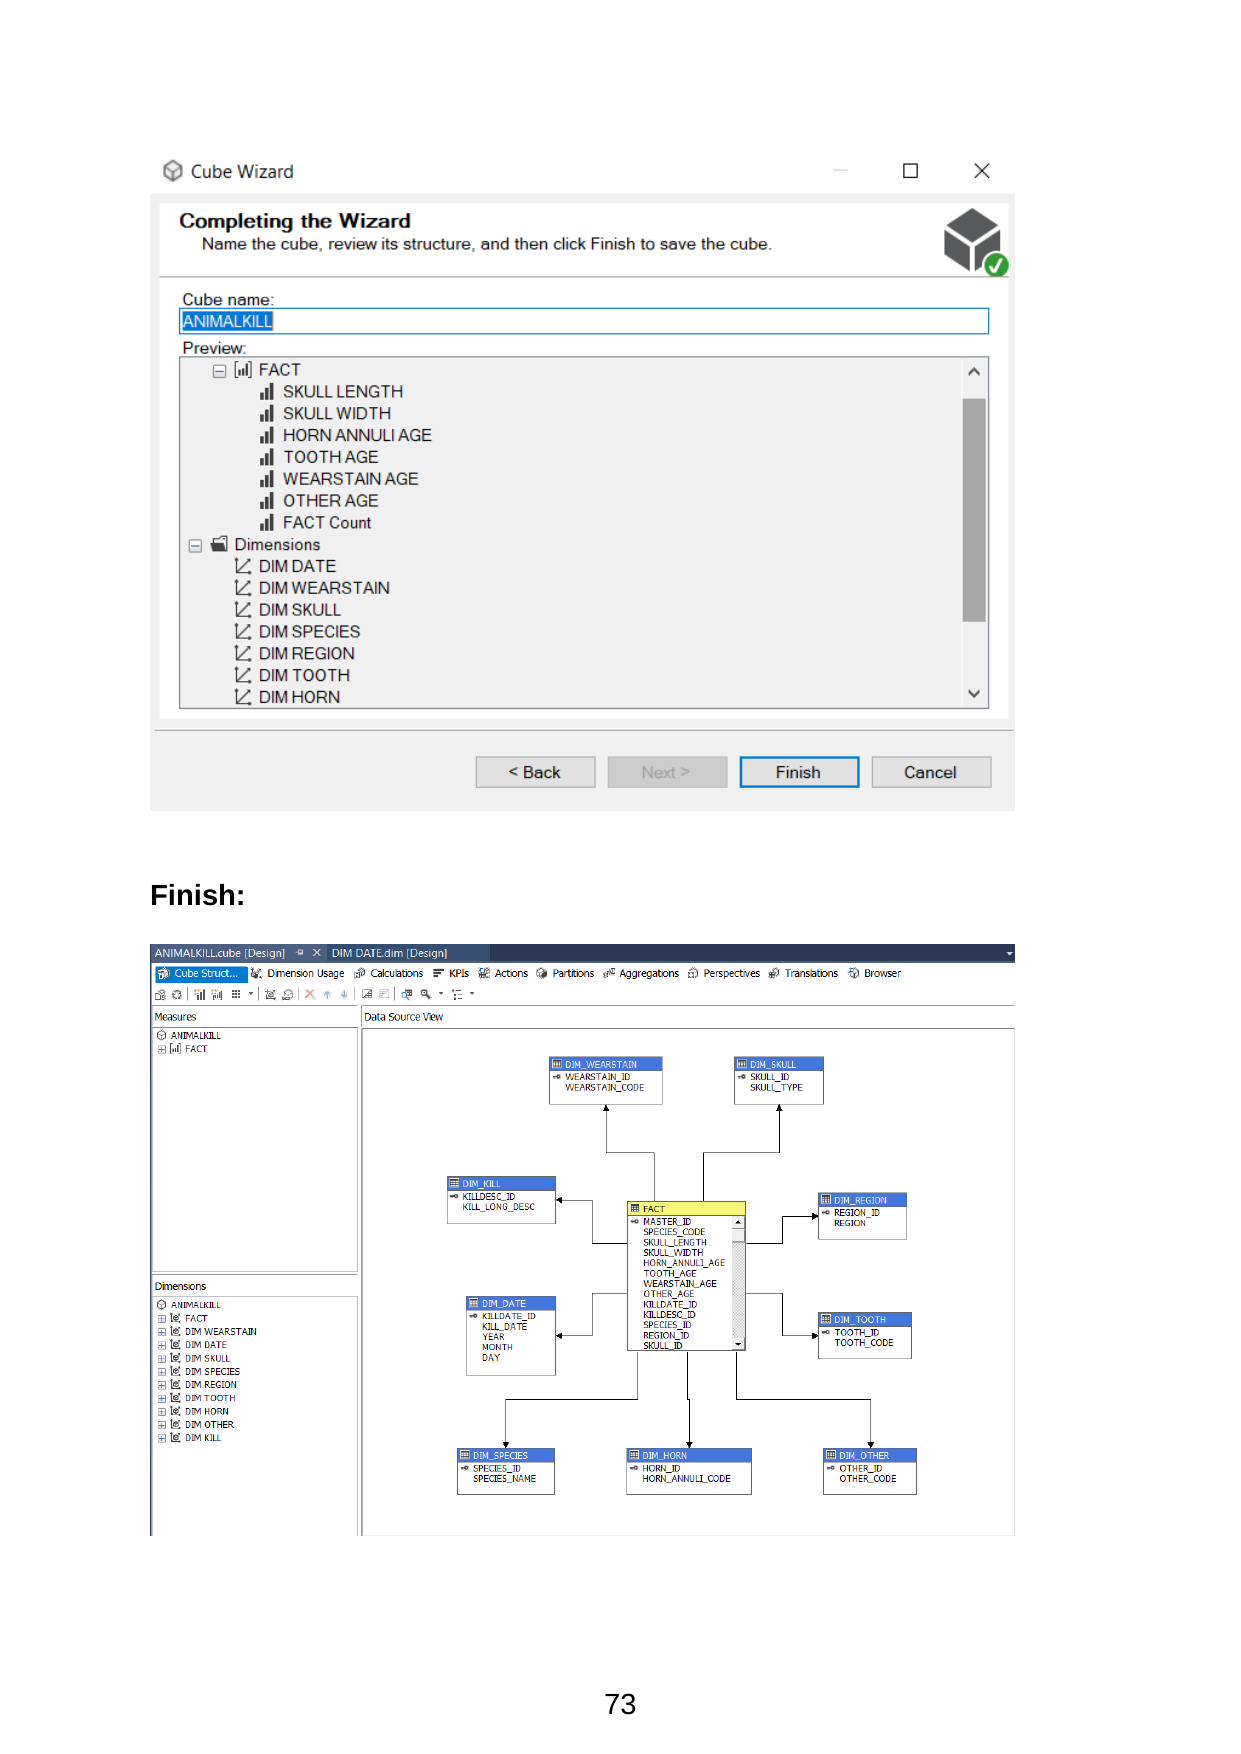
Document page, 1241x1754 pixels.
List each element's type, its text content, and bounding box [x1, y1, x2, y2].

text Finish: [150, 878, 1090, 911]
picture [150, 150, 1015, 811]
picture [150, 944, 1015, 1536]
